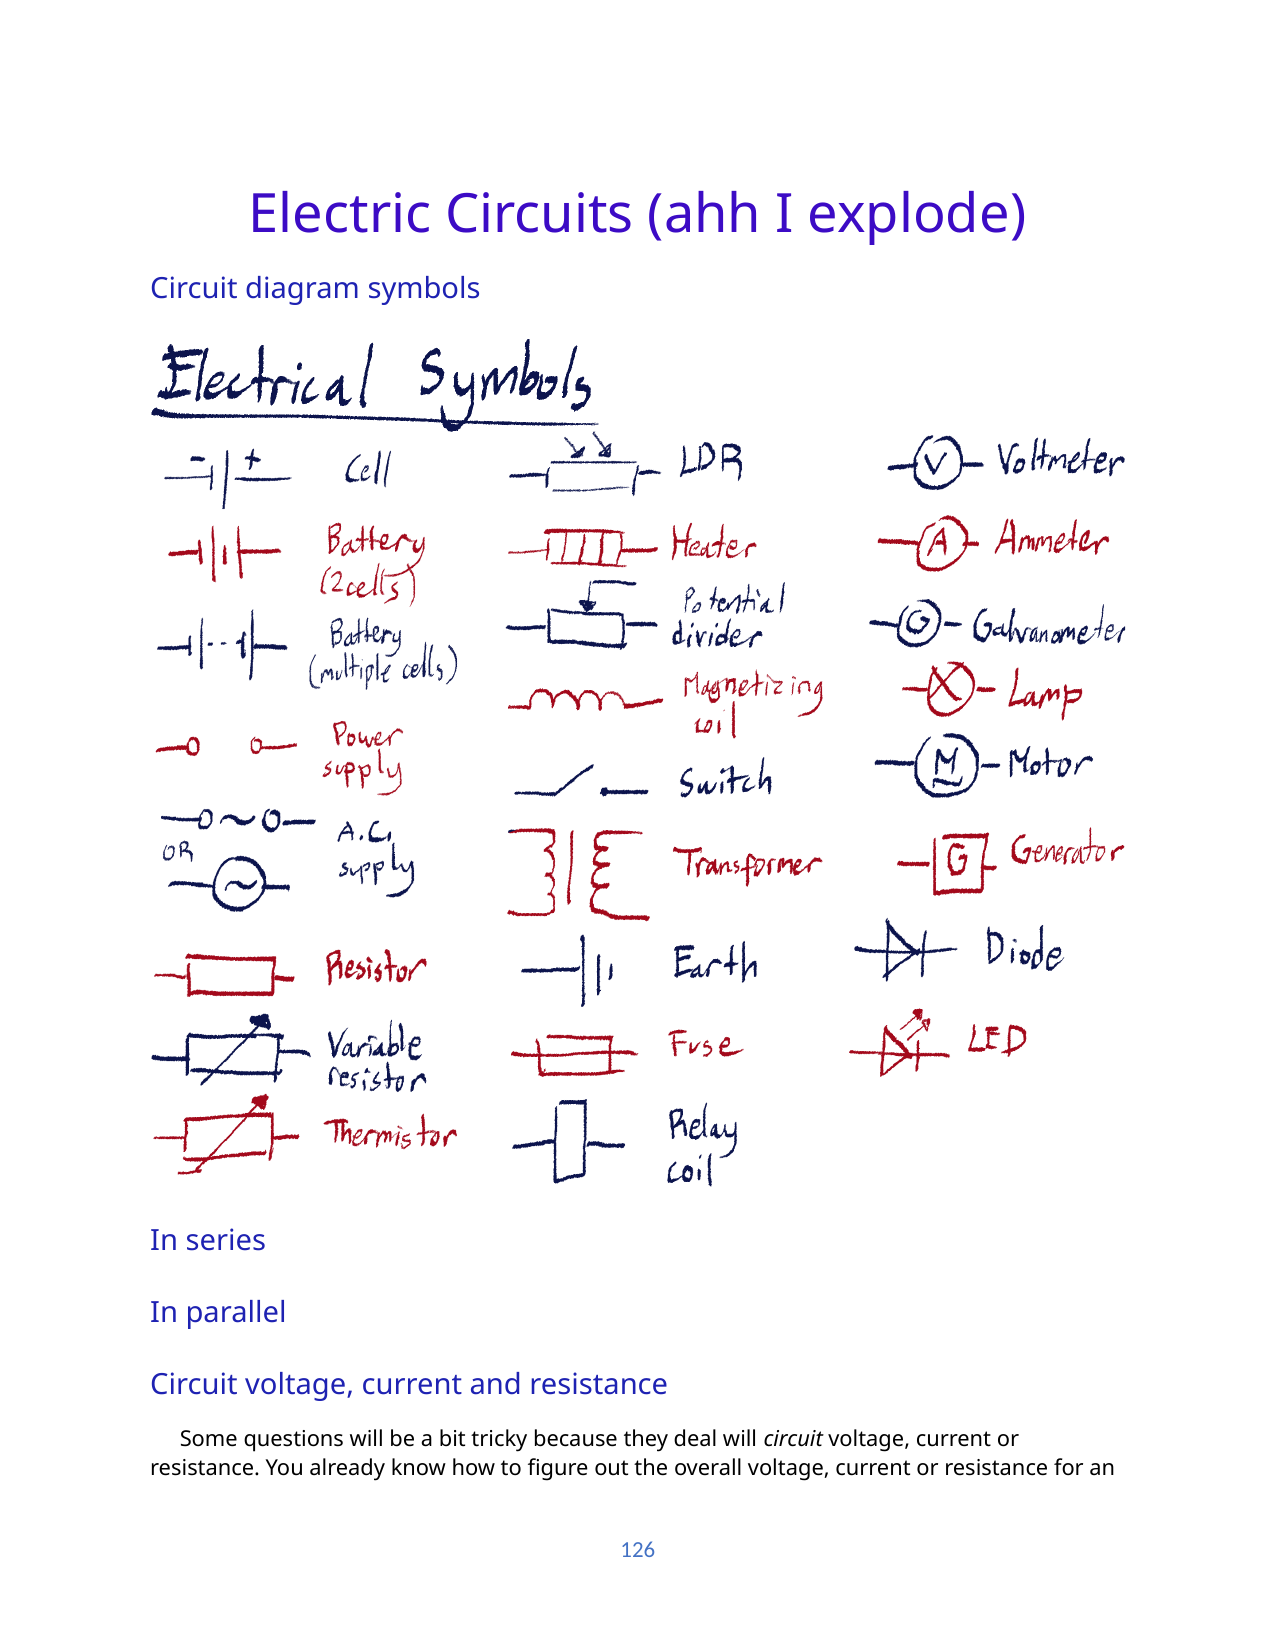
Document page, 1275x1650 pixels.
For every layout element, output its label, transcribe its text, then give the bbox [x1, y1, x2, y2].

text Circuit diagram symbols [150, 267, 1125, 307]
subtitle Electric Circuits (ahh I explode) [150, 175, 1125, 249]
text In series [150, 1219, 1125, 1259]
text In parallel [150, 1291, 1125, 1331]
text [150, 1422, 1125, 1482]
text Circuit voltage, current and resistance [150, 1363, 1125, 1403]
picture [150, 339, 1125, 1187]
